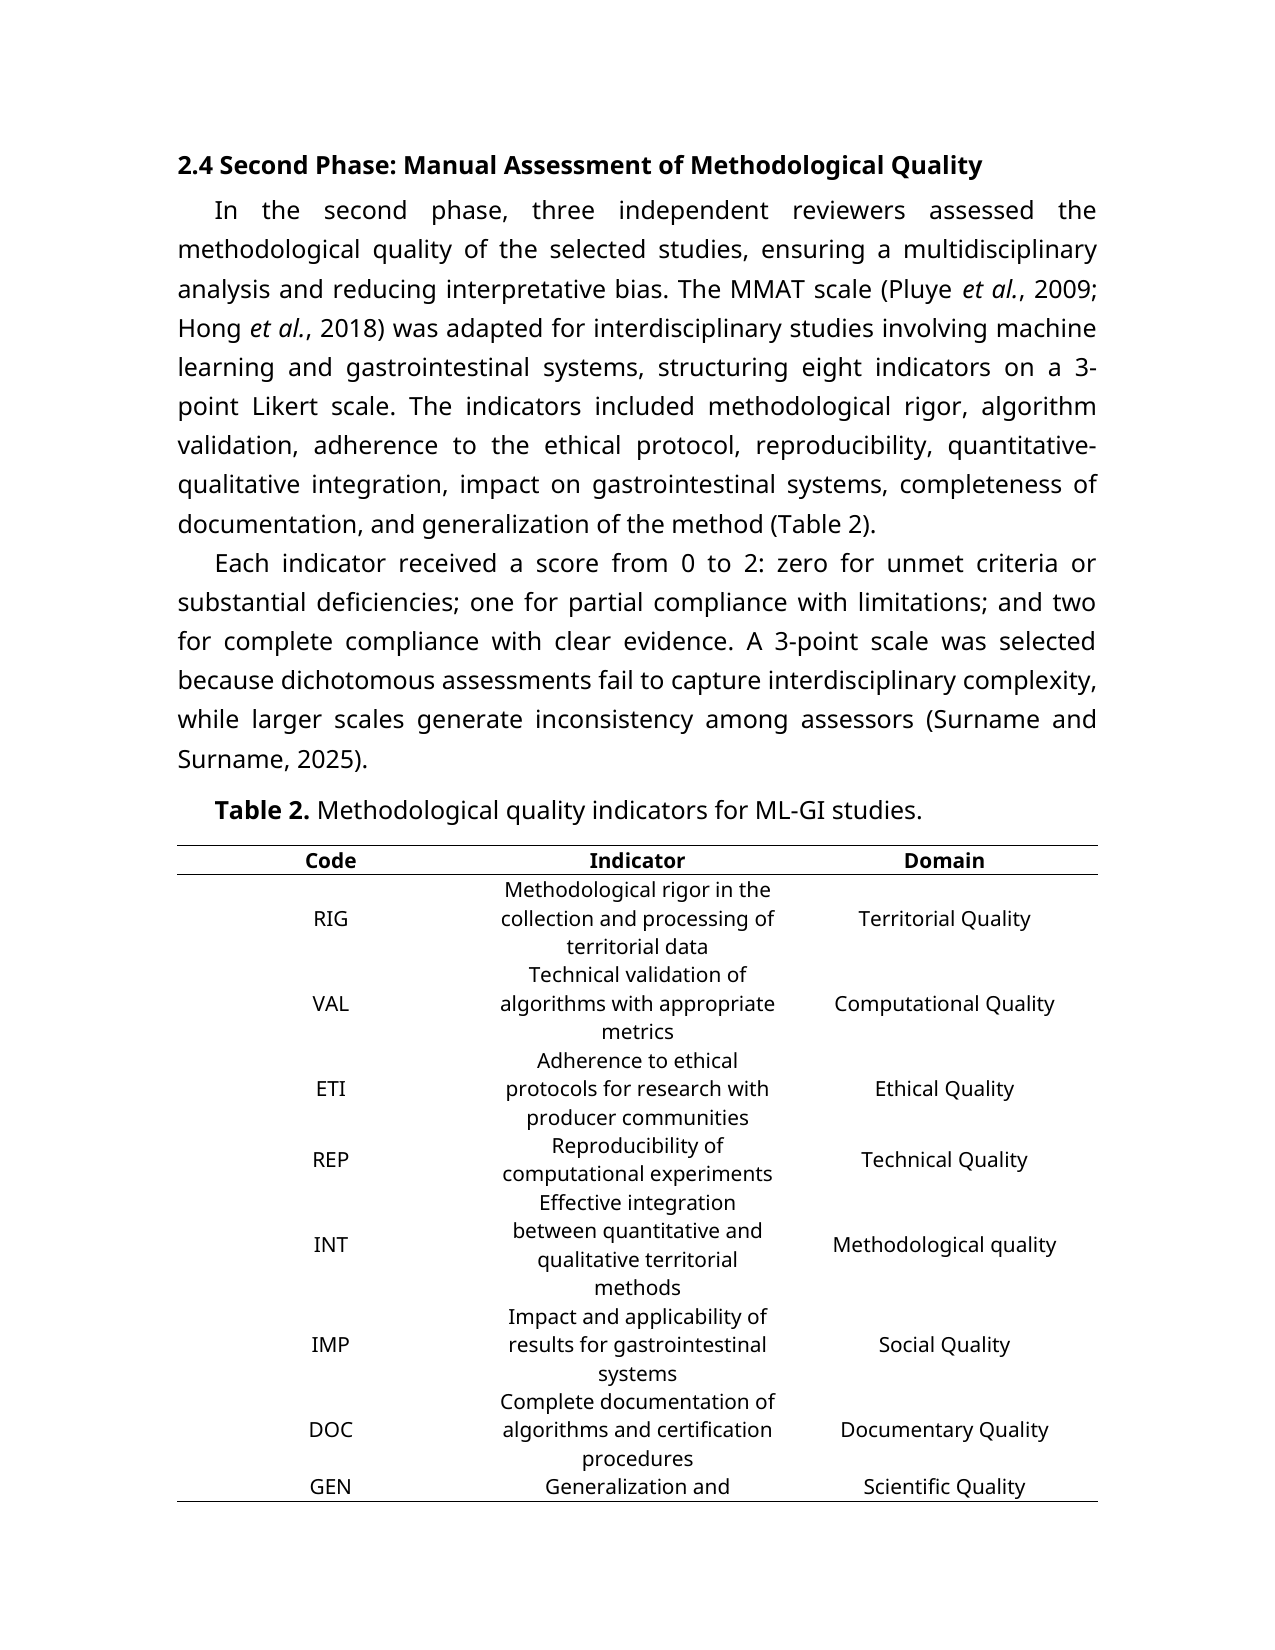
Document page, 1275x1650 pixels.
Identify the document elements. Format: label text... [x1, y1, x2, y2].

table_cell REP [177, 1131, 484, 1188]
table_cell Methodological rigor in the collection and processing of territorial data [484, 875, 791, 961]
table_header Indicator [484, 846, 791, 874]
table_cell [484, 1473, 791, 1501]
table_cell Documentary Quality [791, 1387, 1098, 1472]
table_cell DOC [177, 1387, 484, 1472]
table_cell Reproducibility of computational experiments [484, 1131, 791, 1188]
table_cell Methodological quality [791, 1188, 1098, 1302]
table_cell Technical Quality [791, 1131, 1098, 1188]
table_cell Technical validation of algorithms with appropriate metrics [484, 961, 791, 1046]
table_cell Complete documentation of algorithms and certification procedures [484, 1387, 791, 1472]
table_cell Effective integration between quantitative and qualitative territorial methods [484, 1188, 791, 1302]
table_cell Computational Quality [791, 961, 1098, 1046]
table_cell ETI [177, 1046, 484, 1131]
table_cell IMP [177, 1302, 484, 1387]
table_cell RIG [177, 875, 484, 961]
table_cell Social Quality [791, 1302, 1098, 1387]
table_cell Territorial Quality [791, 875, 1098, 961]
table_cell Adherence to ethical protocols for research with producer communities [484, 1046, 791, 1131]
text In the second phase, three independent reviewers assessed the methodological quality of the selected studies, ensuring a multidisciplinary analysis and reducing interpretative bias. The MMAT scale (Pluye et al., 2009; Hong et al., 2018) was adapted for interdisciplinary studies involving machine learning and gastrointestinal systems, structuring eight indicators on a 3-point Likert scale. The indicators included methodological rigor, algorithm validation, adherence to the ethical protocol, reproducibility, quantitative-qualitative integration, impact on gastrointestinal systems, completeness of documentation, and generalization of the method (Table 2). [177, 193, 1098, 540]
table_cell Scientific Quality [791, 1473, 1098, 1501]
table_cell GEN [177, 1473, 484, 1501]
text Each indicator received a score from 0 to 2: zero for unmet criteria or substantial deficiencies; one for partial compliance with limitations; and two for complete compliance with clear evidence. A 3-point scale was selected because dichotomous assessments fail to capture interdisciplinary complexity, while larger scales generate inconsistency among assessors (Surname and Surname, 2025). [177, 546, 1098, 775]
text Table 2. Methodological quality indicators for ML-GI studies. [177, 793, 1098, 827]
table_header Code [177, 846, 484, 874]
subtitle 2.4 Second Phase: Manual Assessment of Methodological Quality [177, 148, 1098, 182]
table_cell Ethical Quality [791, 1046, 1098, 1131]
table_cell INT [177, 1188, 484, 1302]
table_header Domain [791, 846, 1098, 874]
table_cell Impact and applicability of results for gastrointestinal systems [484, 1302, 791, 1387]
table_cell VAL [177, 961, 484, 1046]
